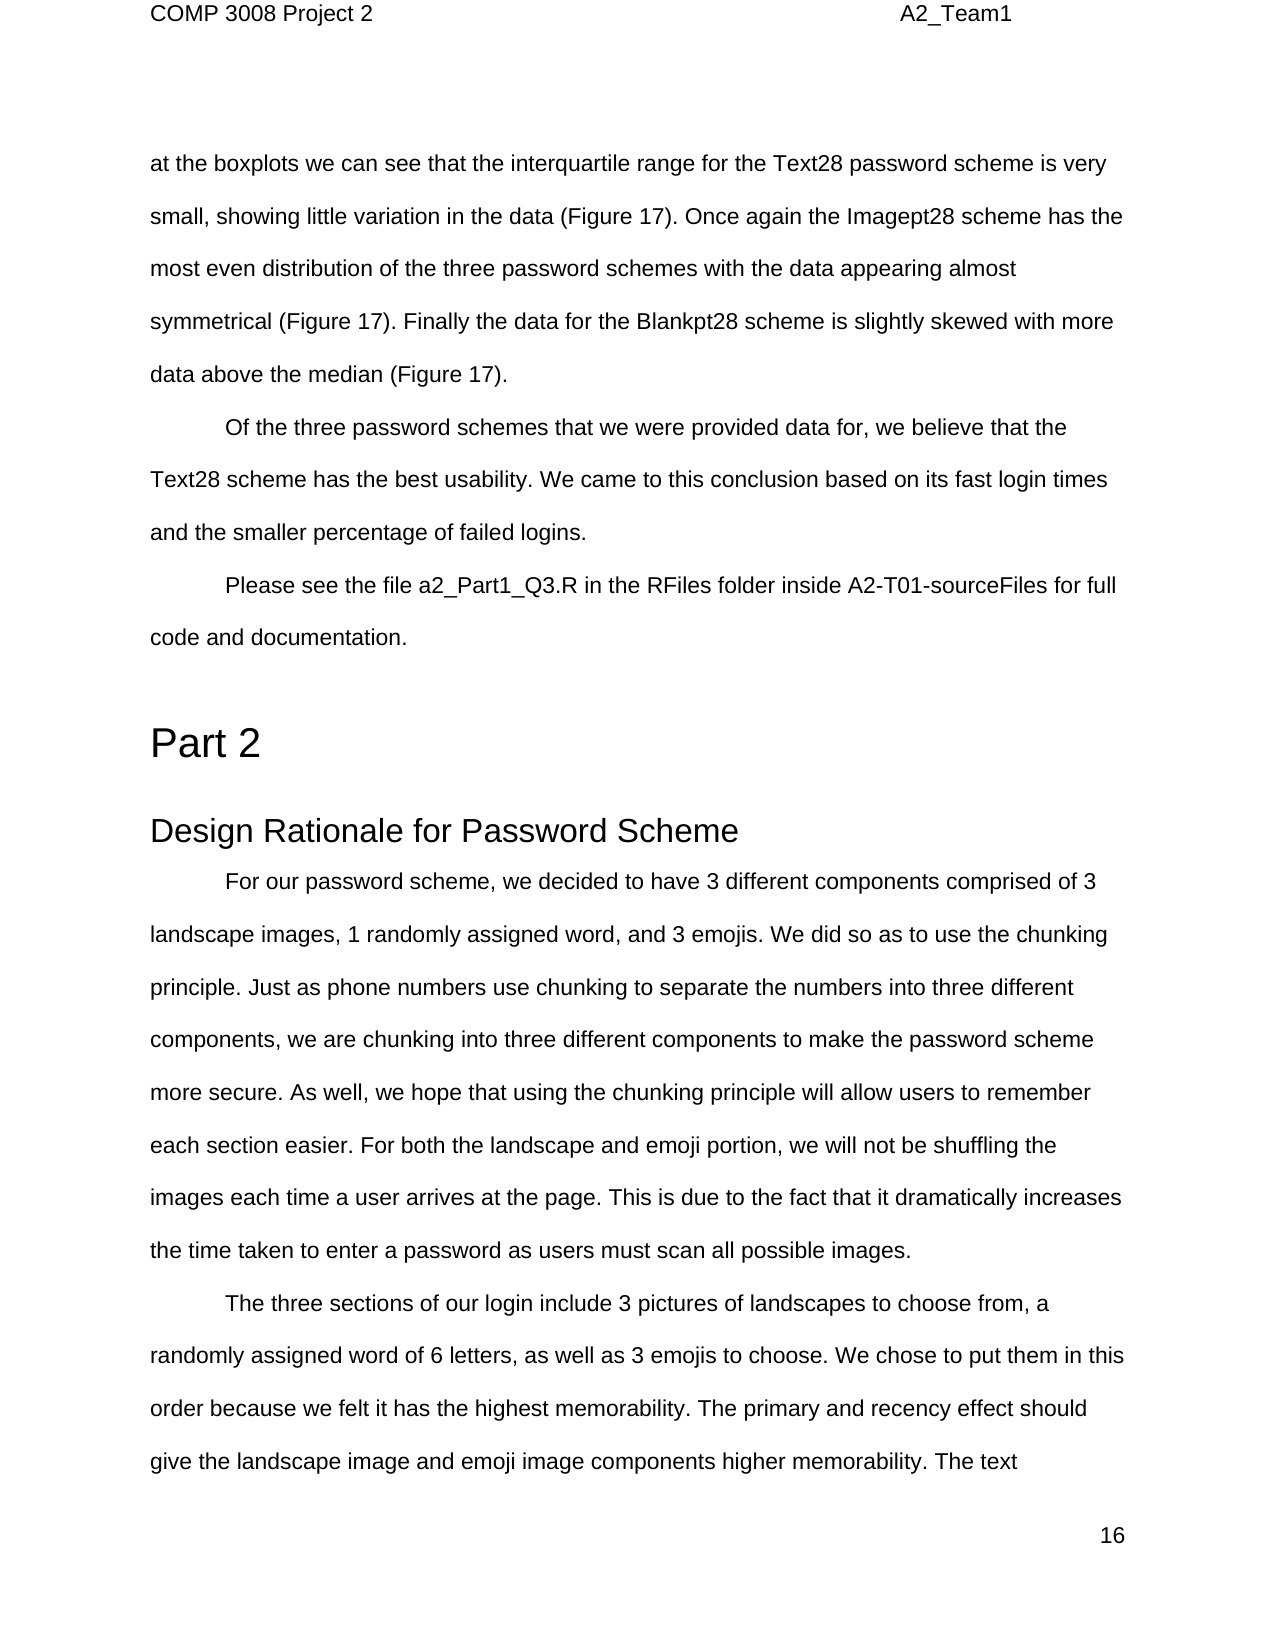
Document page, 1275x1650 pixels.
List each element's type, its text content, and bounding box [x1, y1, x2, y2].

subtitle Part 2 [150, 719, 1125, 767]
text Of the three password schemes that we were provided data for, we believe that the Text28 scheme has the best usability. We came to this conclusion based on its fast login times and the smaller percentage of failed logins. [150, 413, 1125, 545]
text Please see the file a2_Part1_Q3.R in the RFiles folder inside A2-T01-sourceFiles for full code and documentation. [150, 572, 1125, 651]
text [150, 1290, 1125, 1474]
text For our password scheme, we decided to have 3 different components comprised of 3 landscape images, 1 randomly assigned word, and 3 emojis. We did so as to use the chunking principle. Just as phone numbers use chunking to separate the numbers into three different components, we are chunking into three different components to make the password scheme more secure. As well, we hope that using the chunking principle will allow users to remember each section easier. For both the landscape and emoji portion, we will not be shuffling the images each time a user arrives at the page. This is due to the fact that it dramatically increases the time taken to enter a password as users must scan all possible images. [150, 868, 1125, 1263]
subtitle Design Rationale for Password Scheme [150, 811, 1125, 850]
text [150, 150, 1125, 387]
